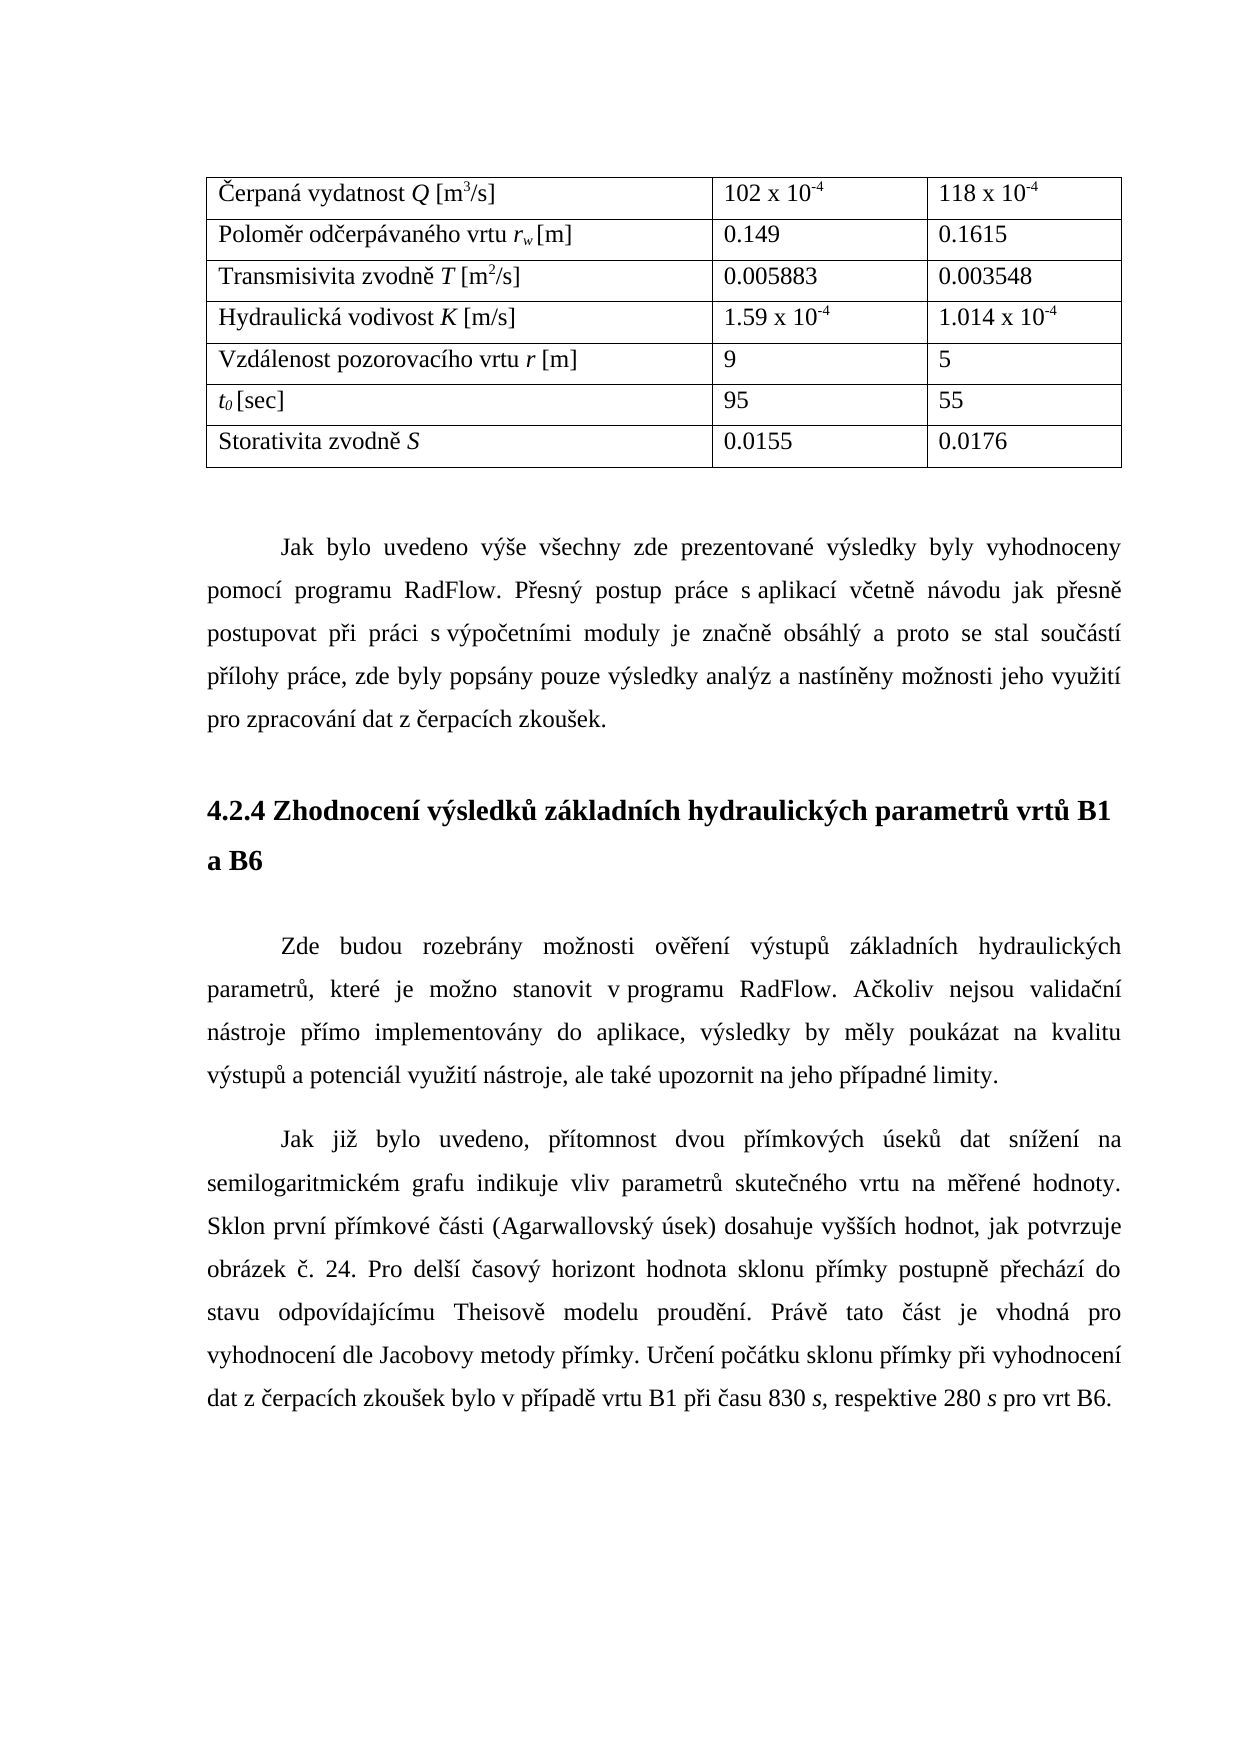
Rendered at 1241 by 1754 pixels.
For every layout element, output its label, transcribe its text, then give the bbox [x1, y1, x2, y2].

table_cell 1.014 x 10-4 [928, 302, 1121, 343]
table_cell 102 x 10-4 [713, 178, 927, 218]
table_cell t0 [sec] [207, 385, 712, 425]
text Jak již bylo uvedeno, přítomnost dvou přímkových úseků dat snížení na semilogaritmickém grafu indikuje vliv parametrů skutečného vrtu na měřené hodnoty. Sklon první přímkové části (Agarwallovský úsek) dosahuje vyšších hodnot, jak potvrzuje obrázek č. 24. Pro delší časový horizont hodnota sklonu přímky postupně přechází do stavu odpovídajícímu Theisově modelu proudění. Právě tato část je vhodná pro vyhodnocení dle Jacobovy metody přímky. Určení počátku sklonu přímky při vyhodnocení dat z čerpacích zkoušek bylo v případě vrtu B1 při času 830 s, respektive 280 s pro vrt B6. [207, 1124, 1122, 1412]
table_cell 0.0155 [713, 426, 927, 467]
text Zde budou rozebrány možnosti ověření výstupů základních hydraulických parametrů, které je možno stanovit v programu RadFlow. Ačkoliv nejsou validační nástroje přímo implementovány do aplikace, výsledky by měly poukázat na kvalitu výstupů a potenciál využití nástroje, ale také upozornit na jeho případné limity. [207, 931, 1122, 1089]
table_cell Transmisivita zvodně T [m2/s] [207, 261, 712, 301]
table_cell 0.005883 [713, 261, 927, 301]
table_cell 0.1615 [928, 220, 1121, 260]
text Jak bylo uvedeno výše všechny zde prezentované výsledky byly vyhodnoceny pomocí programu RadFlow. Přesný postup práce s aplikací včetně návodu jak přesně postupovat při práci s výpočetními moduly je značně obsáhlý a proto se stal součástí přílohy práce, zde byly popsány pouze výsledky analýz a nastíněny možnosti jeho využití pro zpracování dat z čerpacích zkoušek. [207, 532, 1122, 733]
table_cell Storativita zvodně S [207, 426, 712, 467]
table_cell 95 [713, 385, 927, 425]
subtitle 4.2.4 Zhodnocení výsledků základních hydraulických parametrů vrtů B1 a B6 [207, 793, 1122, 877]
table_cell 0.003548 [928, 261, 1121, 301]
table_cell 55 [928, 385, 1121, 425]
table_cell Poloměr odčerpávaného vrtu rw [m] [207, 220, 712, 260]
table_cell 118 x 10-4 [928, 178, 1121, 218]
table_cell 0.0176 [928, 426, 1121, 467]
table_cell 5 [928, 344, 1121, 384]
table_cell Hydraulická vodivost K [m/s] [207, 302, 712, 343]
table_cell Vzdálenost pozorovacího vrtu r [m] [207, 344, 712, 384]
table_cell Čerpaná vydatnost Q [m3/s] [207, 178, 712, 218]
table_cell 0.149 [713, 220, 927, 260]
table_cell 9 [713, 344, 927, 384]
table_cell 1.59 x 10-4 [713, 302, 927, 343]
